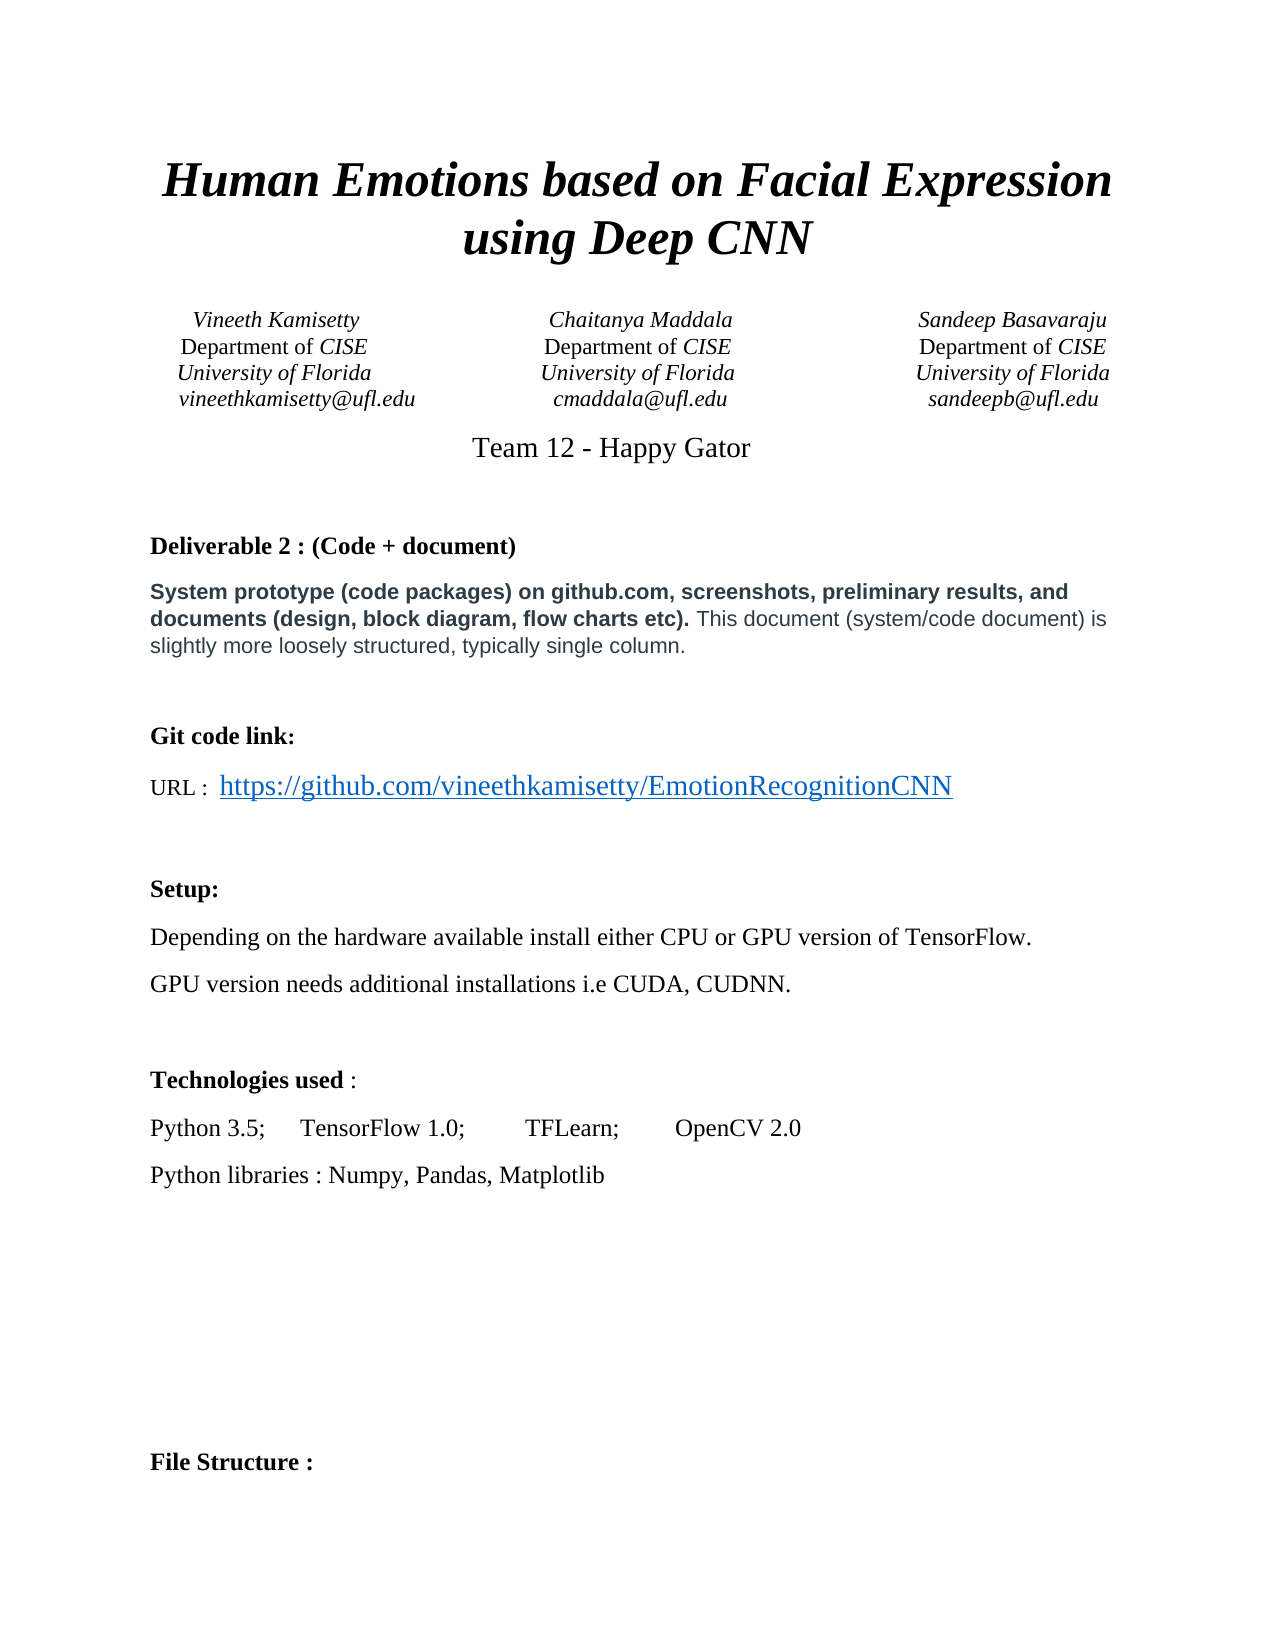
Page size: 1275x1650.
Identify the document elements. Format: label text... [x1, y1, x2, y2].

text Setup: [150, 874, 1125, 903]
text System prototype (code packages) on github.com, screenshots, preliminary results, and documents (design, block diagram, flow charts etc). This document (system/code document) is slightly more loosely structured, typically single column. [150, 579, 1125, 658]
text Depending on the hardware available install either CPU or GPU version of TensorFlow. [150, 922, 1125, 951]
text vineethkamisetty@ufl.edu cmaddala@ufl.edu sandeepb@ufl.edu [150, 385, 1125, 412]
text URL : https://github.com/vineethkamisetty/EmotionRecognitionCNN [150, 768, 1125, 802]
text Git code link: [150, 721, 1125, 749]
text University of Florida University of Florida University of Florida [150, 359, 1125, 385]
text Python 3.5; TensorFlow 1.0; TFLearn; OpenCV 2.0 [150, 1113, 1125, 1141]
text GPU version needs additional installations i.e CUDA, CUDNN. [150, 969, 1125, 998]
text Deliverable 2 : (Code + document) [150, 531, 1125, 560]
text Human Emotions based on Facial Expression using Deep CNN [150, 150, 1125, 265]
text Vineeth Kamisetty Chaitanya Maddala Sandeep Basavaraju [150, 306, 1125, 333]
text File Structure : [150, 1447, 1125, 1475]
text Technologies used : [150, 1065, 1125, 1094]
text Python libraries : Numpy, Pandas, Matplotlib [150, 1160, 1125, 1189]
text Team 12 - Happy Gator [450, 431, 1125, 464]
text Department of CISE Department of CISE Department of CISE [150, 333, 1125, 359]
